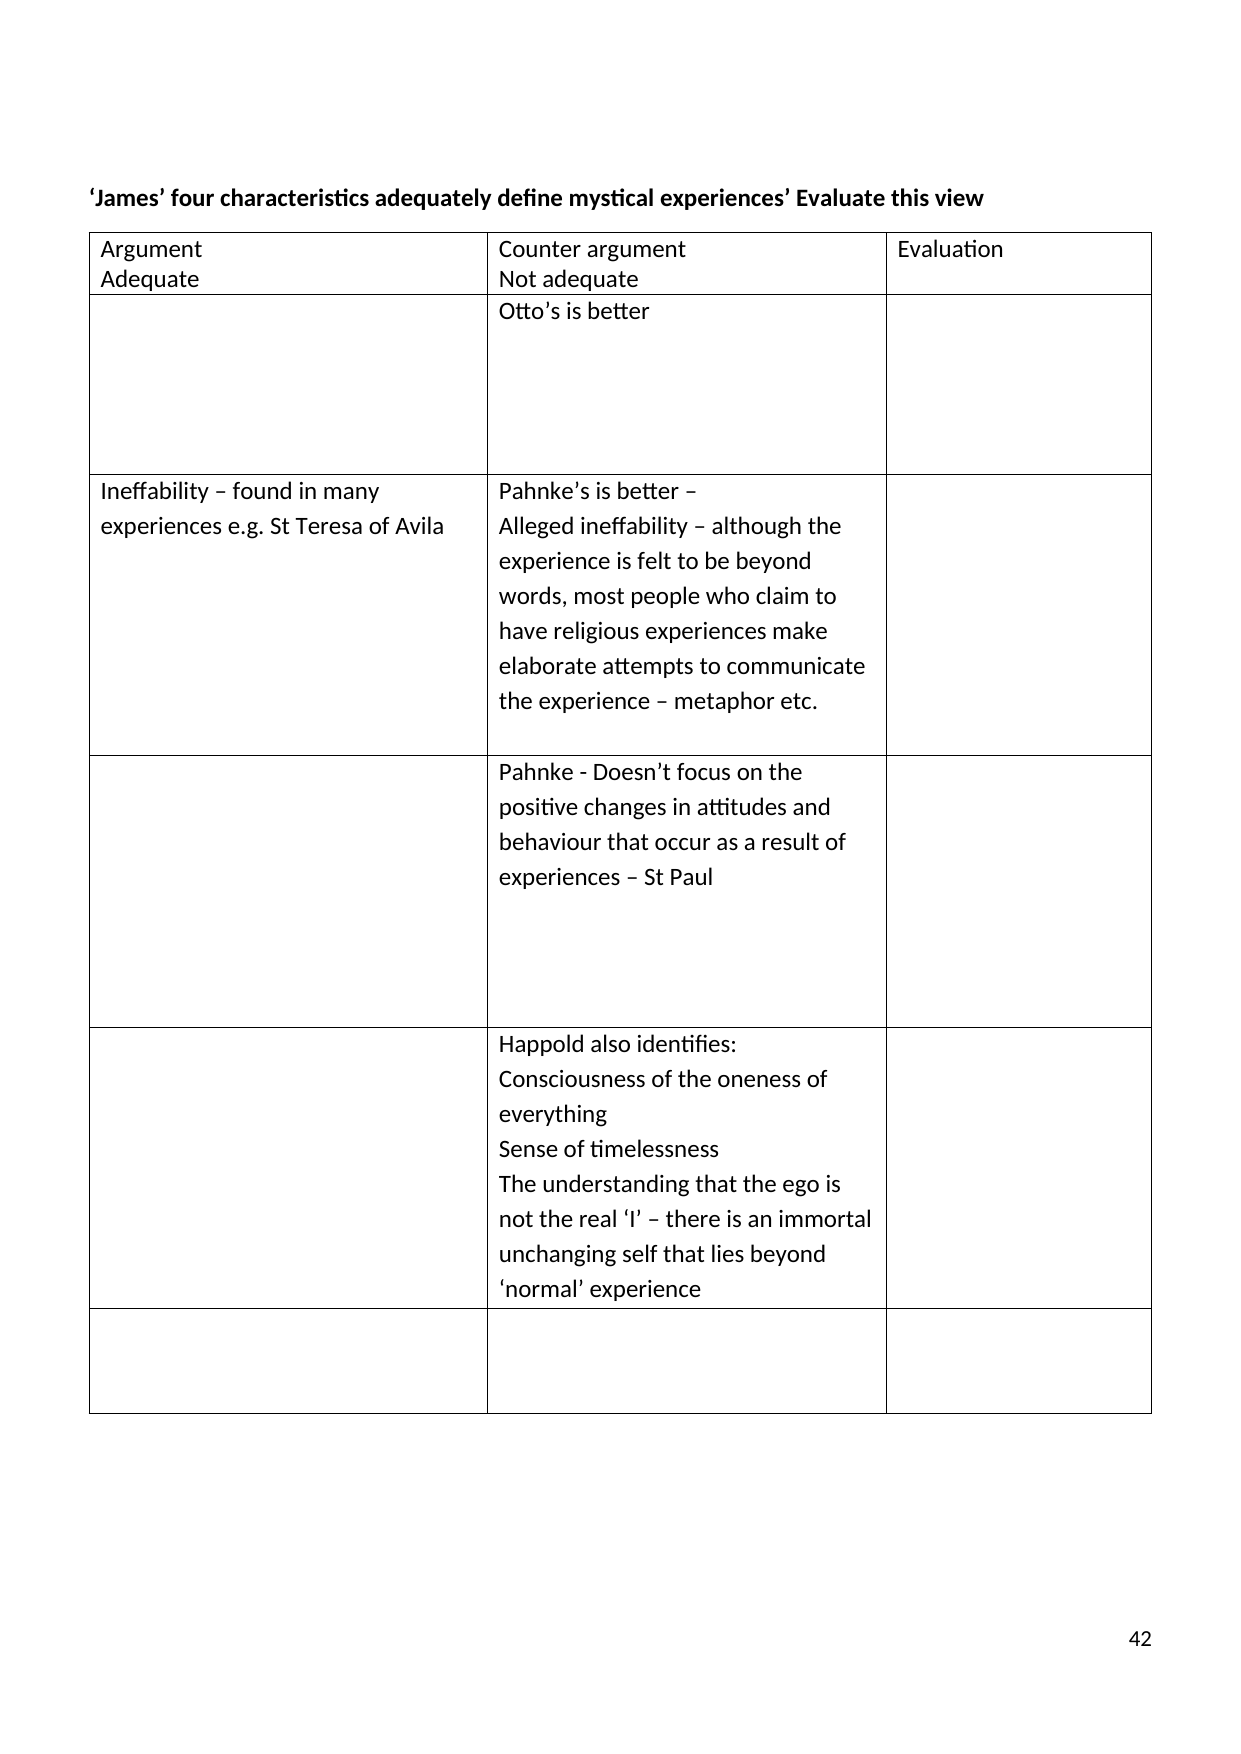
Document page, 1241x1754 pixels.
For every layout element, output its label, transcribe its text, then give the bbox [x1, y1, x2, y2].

table_header Argument Adequate [90, 233, 487, 294]
table_cell Happold also identifies: Consciousness of the oneness of everything Sense of timelessness The understanding that the ego is not the real ‘I’ – there is an immortal unchanging self that lies beyond ‘normal’ experience [488, 1028, 886, 1307]
table_cell [90, 1309, 487, 1413]
table_cell [90, 756, 487, 1027]
table_cell [488, 1309, 886, 1413]
table_cell [887, 295, 1151, 474]
table_cell [90, 1028, 487, 1307]
table_cell Pahnke’s is better – Alleged ineffability – although the experience is felt to be beyond words, most people who claim to have religious experiences make elaborate attempts to communicate the experience – metaphor etc. [488, 475, 886, 755]
table_header Counter argument Not adequate [488, 233, 886, 294]
table_header Evaluation [887, 233, 1151, 294]
table_cell [887, 756, 1151, 1027]
table_cell Otto’s is better [488, 295, 886, 474]
table_cell Pahnke - Doesn’t focus on the positive changes in attitudes and behaviour that occur as a result of experiences – St Paul [488, 756, 886, 1027]
text ‘James’ four characteristics adequately define mystical experiences’ Evaluate this view [89, 182, 1152, 213]
table_cell Ineffability – found in many experiences e.g. St Teresa of Avila [90, 475, 487, 755]
table_cell [90, 295, 487, 474]
table_cell [887, 1309, 1151, 1413]
table_cell [887, 1028, 1151, 1307]
table_cell [887, 475, 1151, 755]
